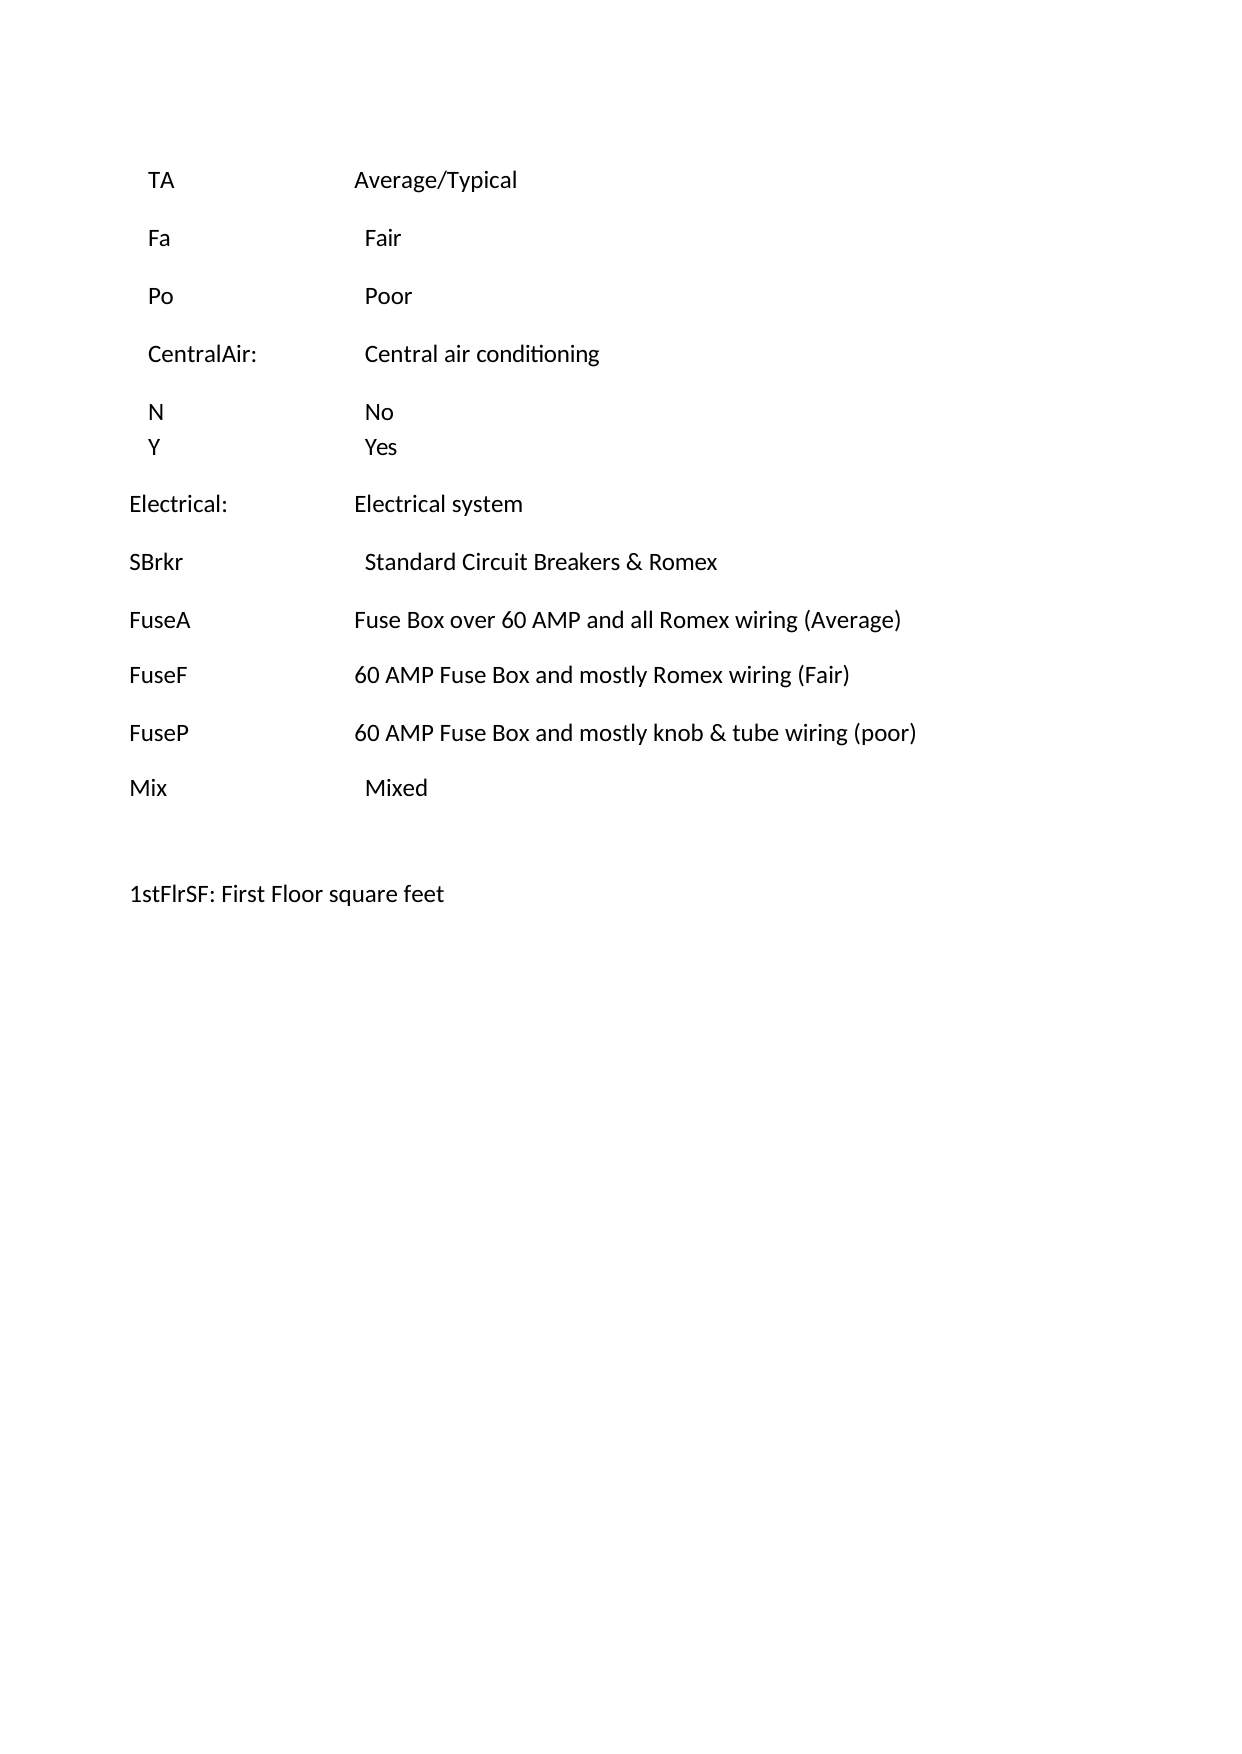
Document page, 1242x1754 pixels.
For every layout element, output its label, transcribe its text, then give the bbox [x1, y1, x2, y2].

text Electrical: Electrical system [129, 488, 1020, 519]
text Y Yes [148, 431, 1020, 461]
text SBrkr Standard Circuit Breakers & Romex [129, 546, 1020, 577]
text Fa Fair [148, 222, 1020, 253]
text FuseF 60 AMP Fuse Box and mostly Romex wiring (Fair) [129, 659, 1020, 689]
text Po Poor [148, 280, 1020, 311]
text FuseA Fuse Box over 60 AMP and all Romex wiring (Average) [129, 604, 1020, 634]
text 1stFlrSF: First Floor square feet [129, 878, 1020, 908]
text CentralAir: Central air conditioning [148, 338, 1020, 368]
text Mix Mixed [129, 772, 1020, 802]
text TA Average/Typical [148, 164, 1020, 195]
text N No [148, 396, 1020, 426]
text FuseP 60 AMP Fuse Box and mostly knob & tube wiring (poor) [129, 717, 1020, 747]
